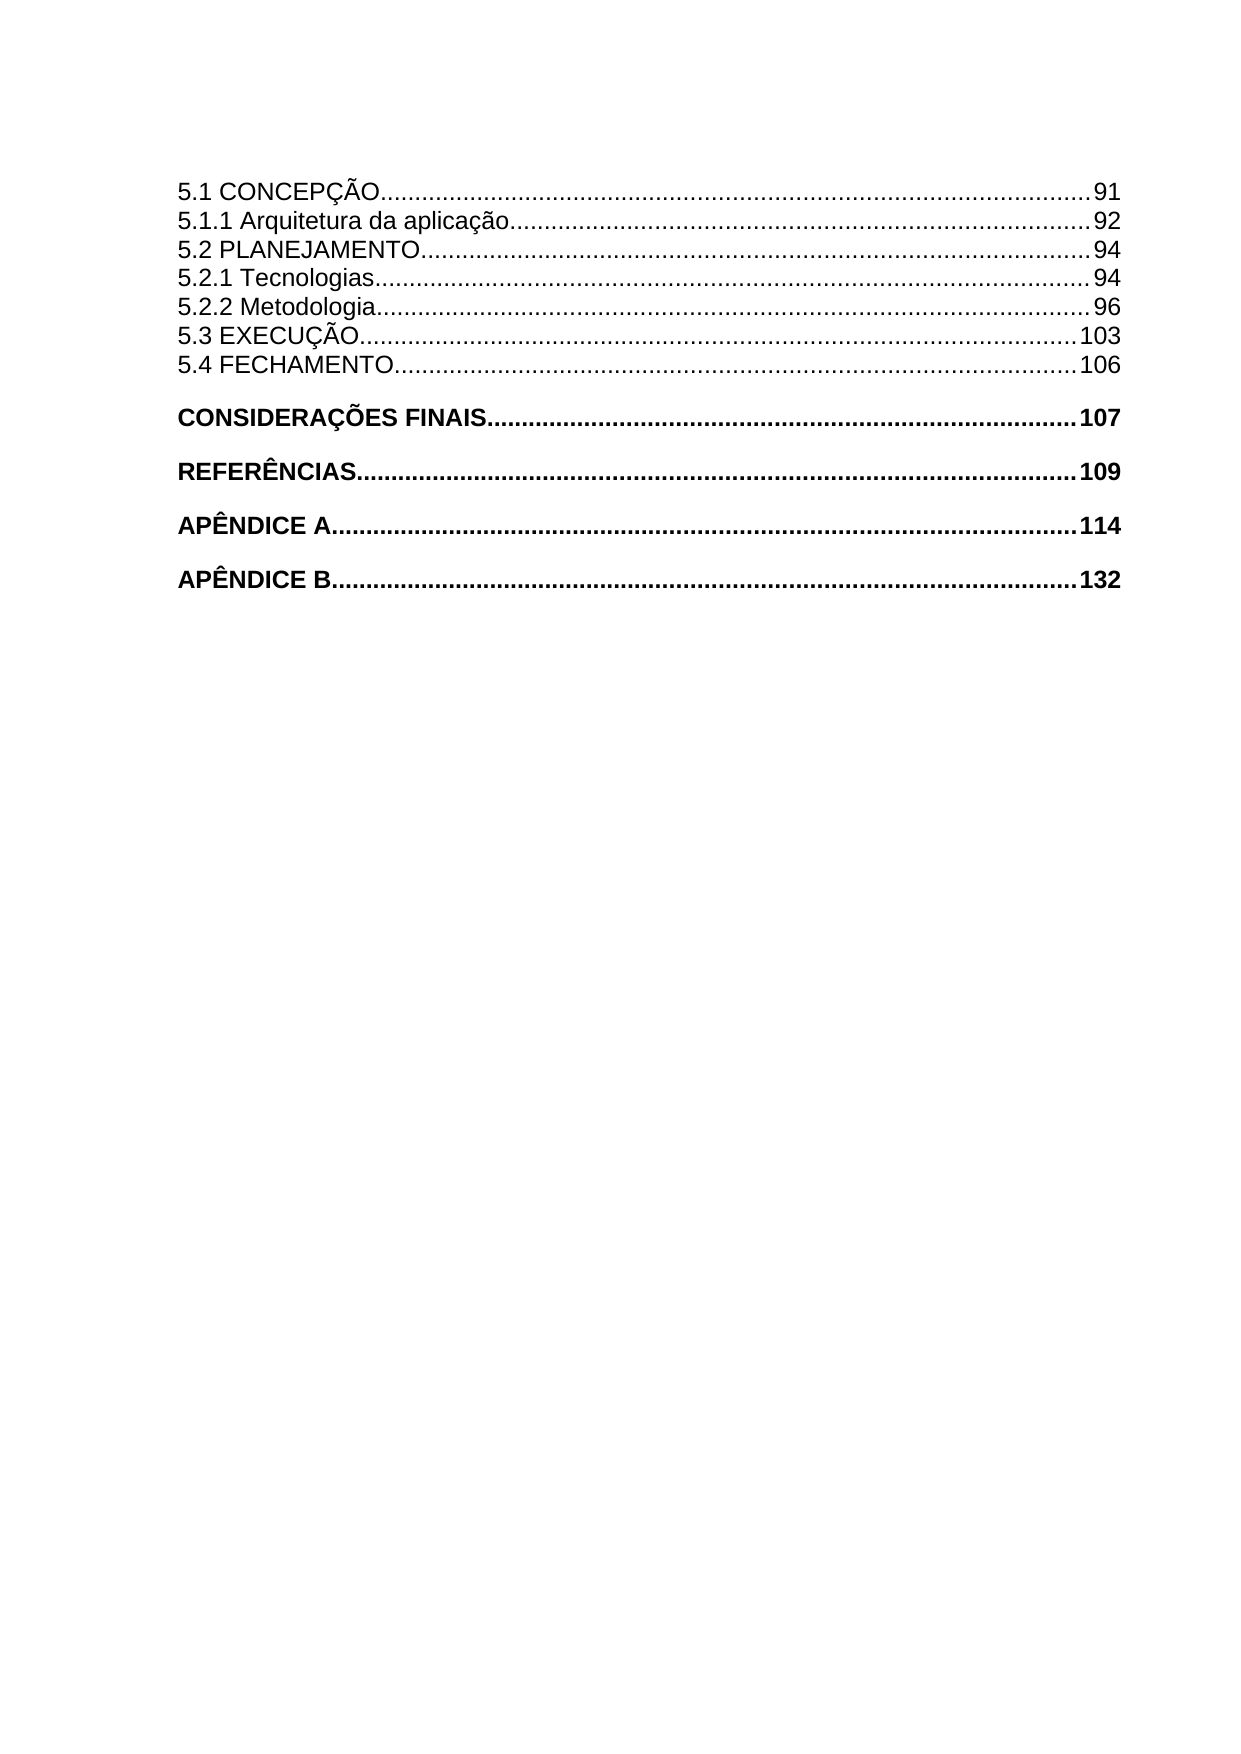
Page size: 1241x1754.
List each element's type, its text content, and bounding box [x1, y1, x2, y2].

text 5.1.1 Arquitetura da aplicação 92 [177, 206, 1122, 235]
text CONSIDERAÇÕES FINAIS 107 [177, 403, 1122, 432]
text 5.2.1 Tecnologias 94 [177, 263, 1122, 292]
text 5.2 PLANEJAMENTO 94 [177, 235, 1122, 263]
text APÊNDICE B 132 [177, 565, 1122, 593]
text APÊNDICE A 114 [177, 511, 1122, 540]
text 5.2.2 Metodologia 96 [177, 292, 1122, 321]
text 5.3 EXECUÇÃO 103 [177, 321, 1122, 350]
text 5.1 CONCEPÇÃO 91 [177, 177, 1122, 206]
text 5.4 FECHAMENTO 106 [177, 350, 1122, 378]
text REFERÊNCIAS 109 [177, 457, 1122, 486]
